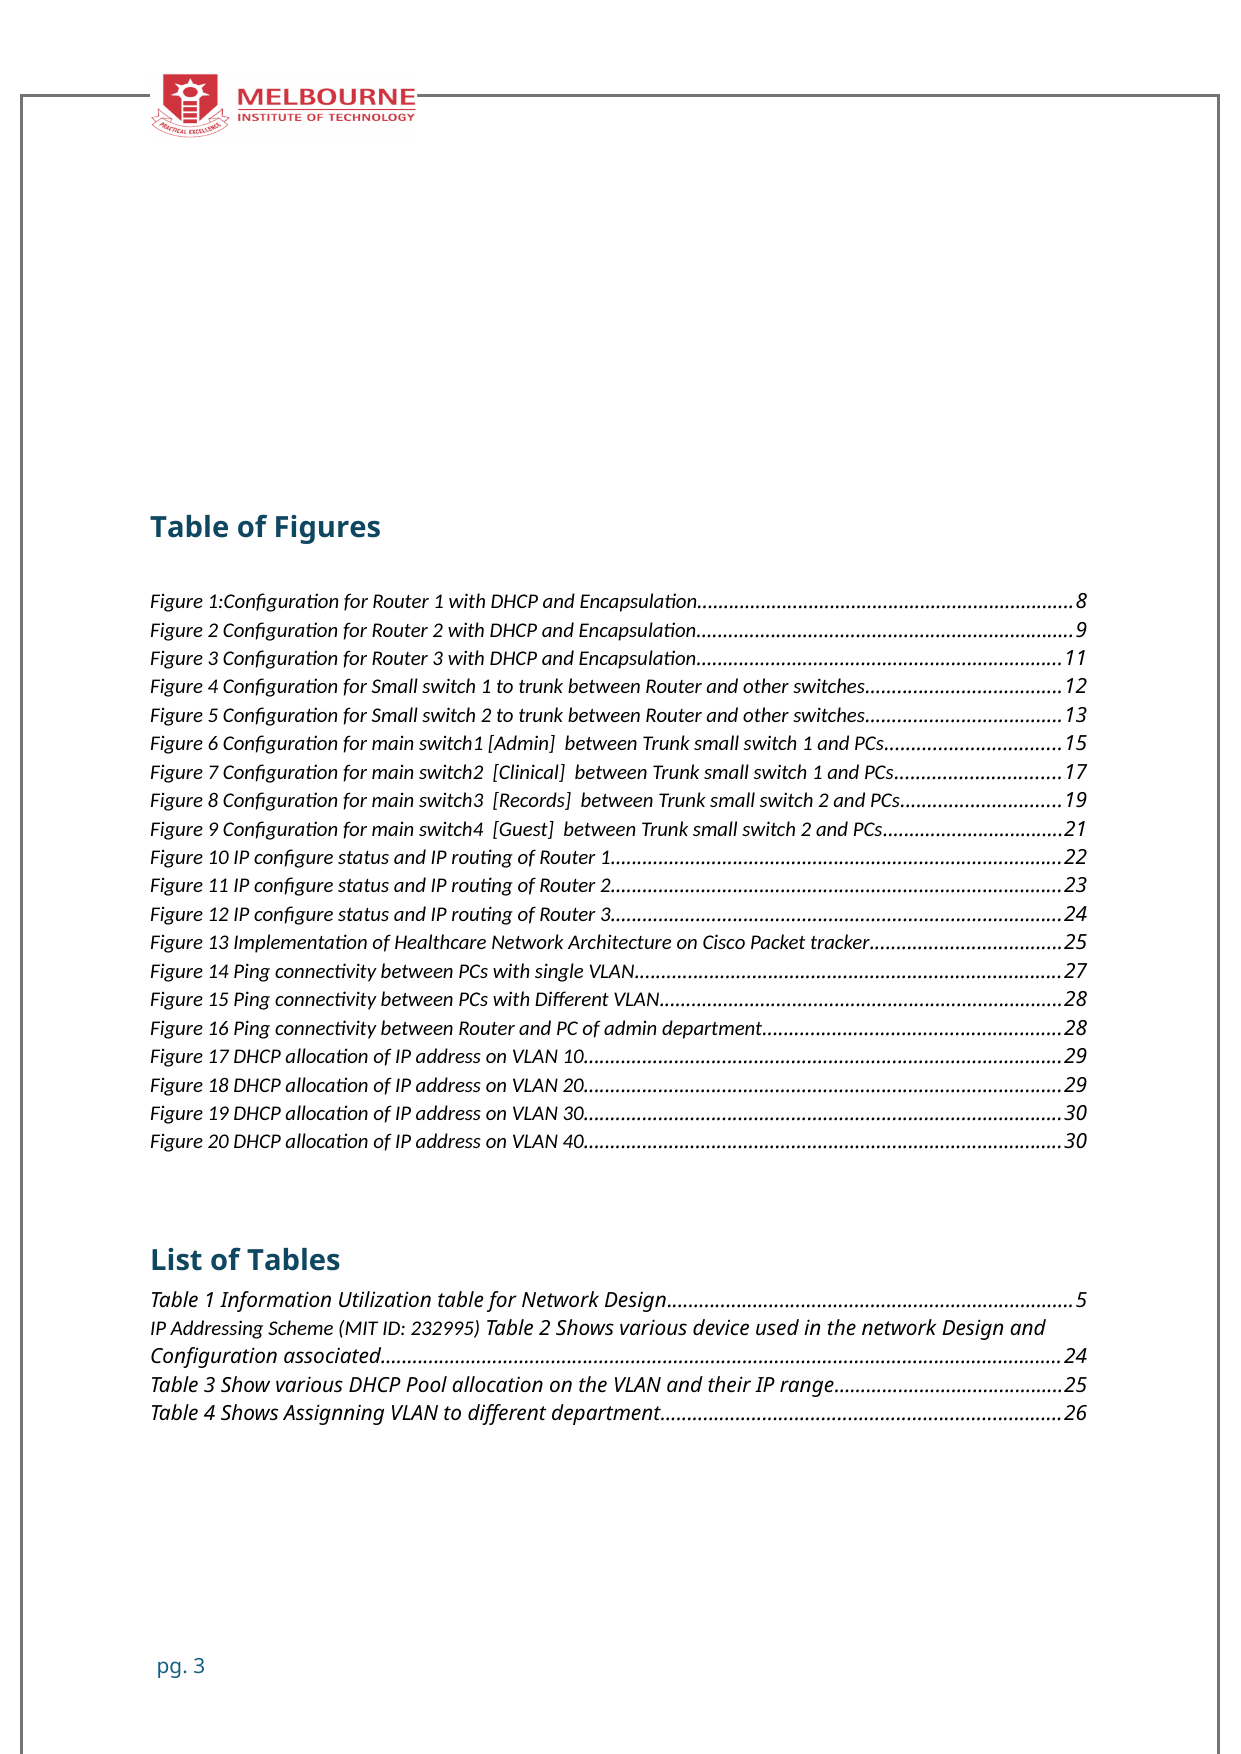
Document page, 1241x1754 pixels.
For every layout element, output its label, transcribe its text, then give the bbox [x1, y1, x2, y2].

text Table 4 Shows Assignning VLAN to different department 26 [150, 1398, 1090, 1427]
text Figure 8 Configuration for main switch3 [Records] between Trunk small switch 2 and PCs 19 [150, 785, 1090, 814]
text Figure 19 DHCP allocation of IP address on VLAN 30 30 [150, 1098, 1090, 1127]
text Figure 16 Ping connectivity between Router and PC of admin department 28 [150, 1013, 1090, 1041]
picture [150, 73, 418, 138]
subtitle Table of Figures [150, 507, 1090, 546]
text Figure 2 Configuration for Router 2 with DHCP and Encapsulation 9 [150, 615, 1090, 643]
text Figure 7 Configuration for main switch2 [Clinical] between Trunk small switch 1 and PCs 17 [150, 757, 1090, 785]
text Figure 20 DHCP allocation of IP address on VLAN 40 30 [150, 1127, 1090, 1155]
text Figure 14 Ping connectivity between PCs with single VLAN 27 [150, 956, 1090, 984]
text Figure 15 Ping connectivity between PCs with Different VLAN 28 [150, 984, 1090, 1013]
text Figure 18 DHCP allocation of IP address on VLAN 20 29 [150, 1070, 1090, 1098]
text Figure 5 Configuration for Small switch 2 to trunk between Router and other switches 13 [150, 700, 1090, 728]
text Figure 9 Configuration for main switch4 [Guest] between Trunk small switch 2 and PCs 21 [150, 814, 1090, 842]
text Figure 17 DHCP allocation of IP address on VLAN 10 29 [150, 1041, 1090, 1070]
text Figure 11 IP configure status and IP routing of Router 2 23 [150, 871, 1090, 899]
text Figure 4 Configuration for Small switch 1 to trunk between Router and other switches 12 [150, 672, 1090, 700]
text IP Addressing Scheme (MIT ID: 232995) Table 2 Shows various device used in the network Design and Configuration associated 24 [150, 1313, 1090, 1370]
text Figure 3 Configuration for Router 3 with DHCP and Encapsulation 11 [150, 643, 1090, 672]
text Figure 6 Configuration for main switch1 [Admin] between Trunk small switch 1 and PCs 15 [150, 728, 1090, 757]
text Figure 10 IP configure status and IP routing of Router 1 22 [150, 842, 1090, 871]
text Table 1 Information Utilization table for Network Design 5 [150, 1285, 1090, 1313]
text Figure 1:Configuration for Router 1 with DHCP and Encapsulation 8 [150, 586, 1090, 615]
text Figure 13 Implementation of Healthcare Network Architecture on Cisco Packet tracker 25 [150, 927, 1090, 956]
text Figure 12 IP configure status and IP routing of Router 3 24 [150, 899, 1090, 927]
subtitle List of Tables [150, 1239, 1090, 1279]
text Table 3 Show various DHCP Pool allocation on the VLAN and their IP range 25 [150, 1370, 1090, 1398]
